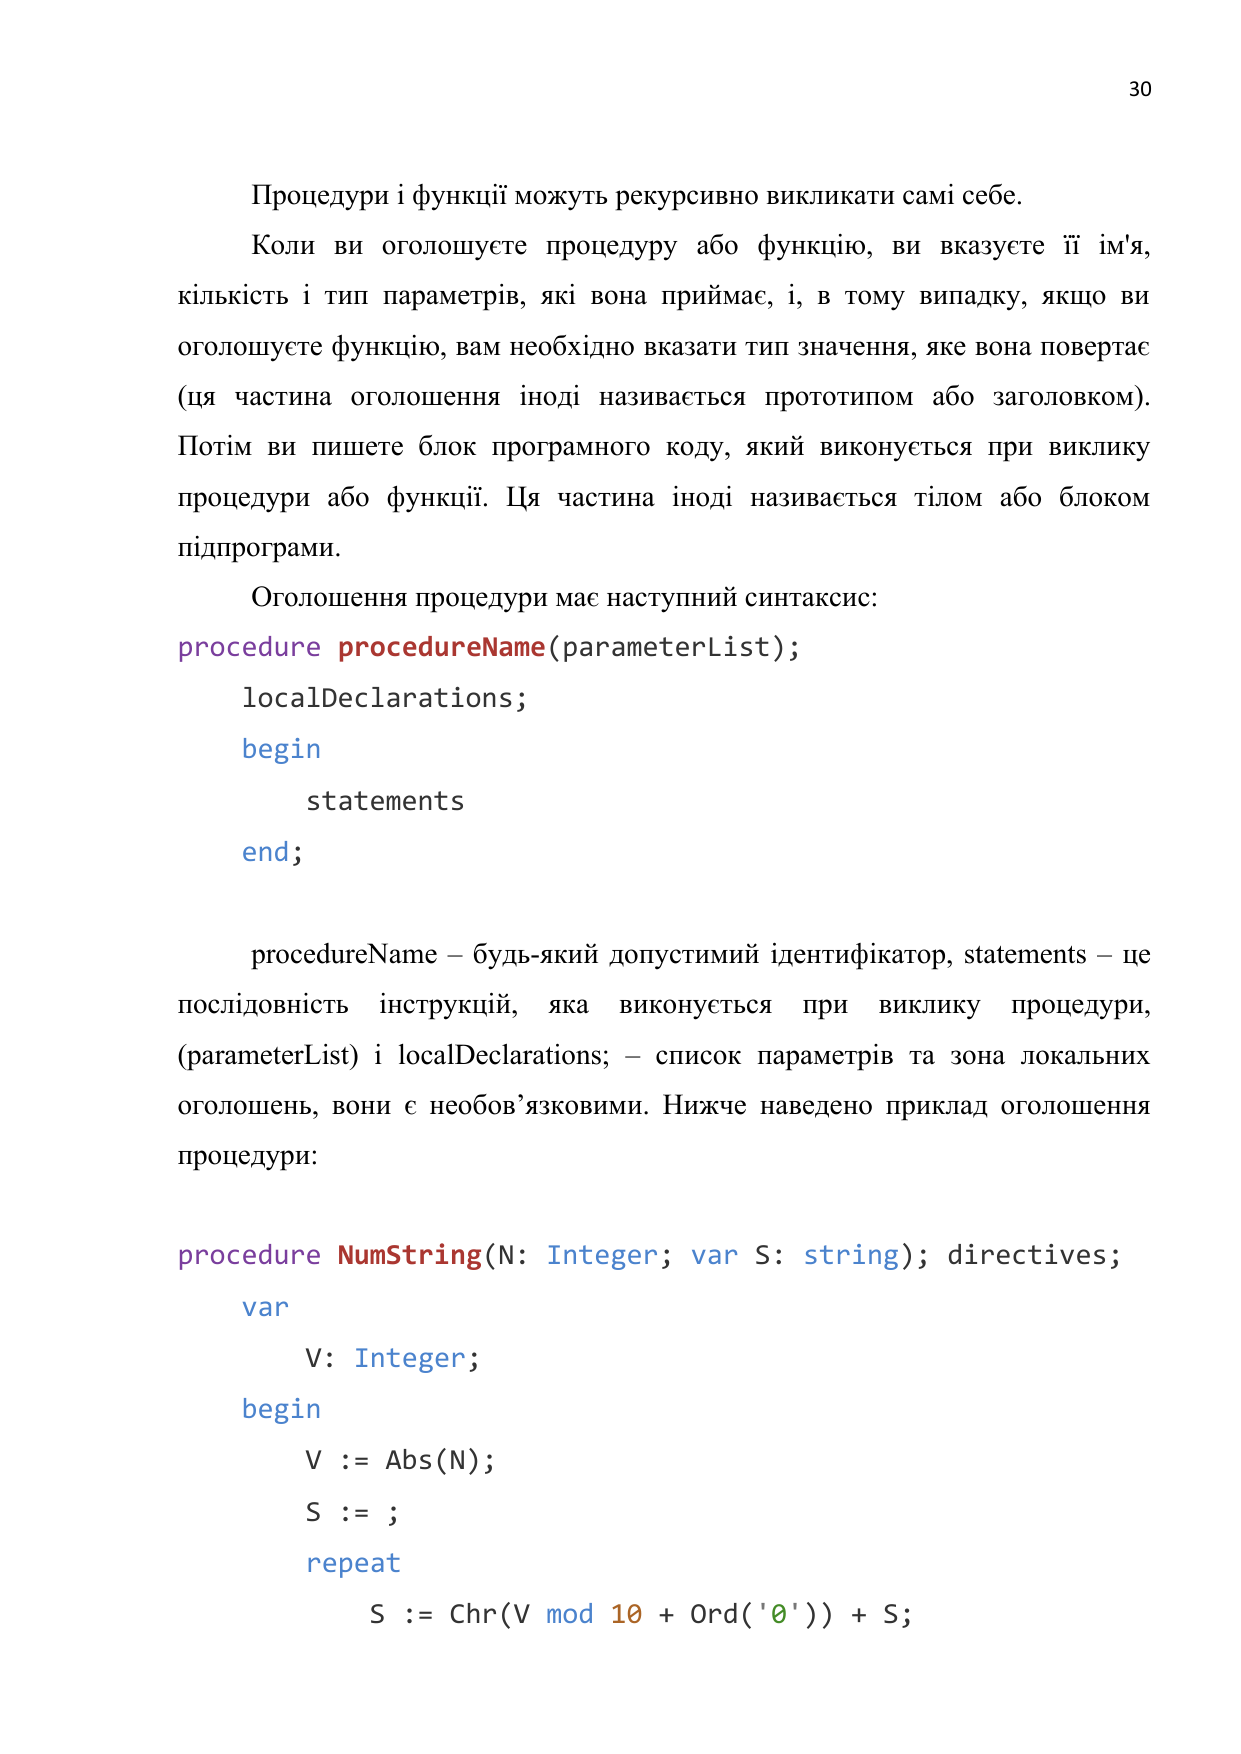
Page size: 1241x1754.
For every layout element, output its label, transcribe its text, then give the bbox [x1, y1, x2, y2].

text Оголошення процедури має наступний синтаксис: [177, 579, 1152, 613]
text Процедури і функції можуть рекурсивно викликати самі себе. [177, 177, 1152, 210]
text V := Abs(N); [177, 1443, 1152, 1477]
text V: Integer; [177, 1341, 1152, 1375]
text end; [177, 834, 1152, 869]
text statements [177, 783, 1152, 817]
text localDeclarations; [177, 681, 1152, 715]
text repeat [177, 1546, 1152, 1580]
text Коли ви оголошуєте процедуру або функцію, ви вказуєте її ім'я, кількість і тип параметрів, які вона приймає, і, в тому випадку, якщо ви оголошуєте функцію, вам необхідно вказати тип значення, яке вона повертає (ця частина оголошення іноді називається прототипом або заголовком). Потім ви пишете блок програмного коду, який виконується при виклику процедури або функції. Ця частина іноді називається тілом або блоком підпрограми. [177, 227, 1152, 562]
text procedure NumString(N: Integer; var S: string); directives; [177, 1238, 1152, 1272]
text begin [177, 1392, 1152, 1426]
text begin [177, 732, 1152, 766]
text S := ; [177, 1494, 1152, 1528]
text var [177, 1289, 1152, 1323]
text procedureName – будь-який допустимий ідентифікатор, statements – це послідовність інструкцій, яка виконується при виклику процедури, (parameterList) і localDeclarations; – список параметрів та зона локальних оголошень, вони є необов’язковими. Нижче наведено приклад оголошення процедури: [177, 936, 1152, 1171]
text S := Chr(V mod 10 + Ord('0')) + S; [177, 1597, 1152, 1631]
text procedure procedureName(parameterList); [177, 629, 1152, 664]
